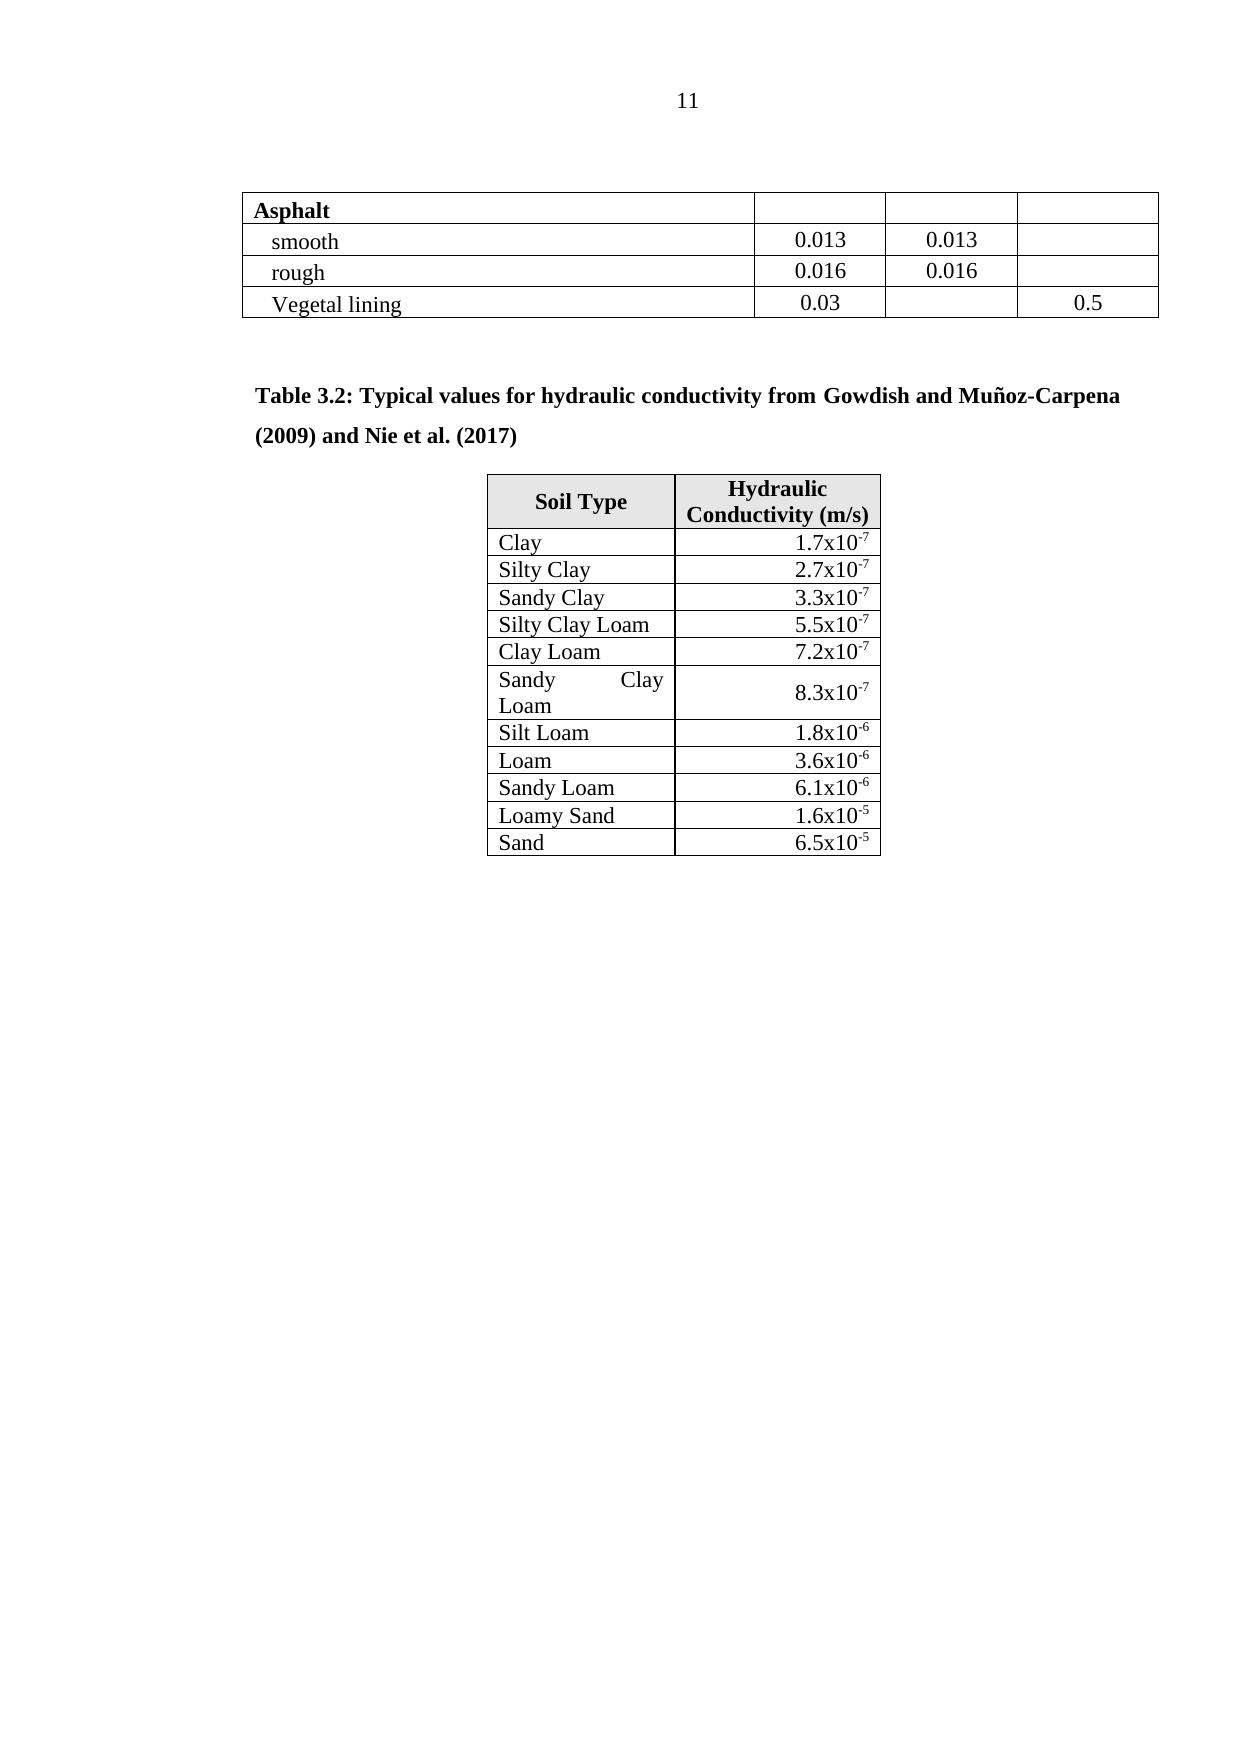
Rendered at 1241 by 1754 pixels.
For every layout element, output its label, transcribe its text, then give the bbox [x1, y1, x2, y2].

table_cell 6.5x10-5 [676, 829, 880, 855]
table_header [886, 193, 1017, 223]
text Table 3.2: Typical values for hydraulic conductivity from Gowdish and Muñoz-Carpena (2009) and Nie et al. (2017) [255, 382, 1120, 448]
table_cell Silt Loam [488, 720, 674, 746]
table_cell Sandy Clay Loam [488, 666, 674, 718]
table_cell 1.7x10-7 [676, 529, 880, 555]
table_cell smooth [243, 224, 754, 254]
table_cell rough [243, 256, 754, 286]
table_cell 0.016 [755, 256, 885, 286]
table_cell 0.013 [886, 224, 1017, 254]
table_cell 0.013 [755, 224, 885, 254]
table_cell 2.7x10-7 [676, 556, 880, 582]
table_cell 8.3x10-7 [676, 666, 880, 718]
table_header [755, 193, 885, 223]
table_cell Silty Clay [488, 556, 674, 582]
table_cell Clay [488, 529, 674, 555]
table_cell 7.2x10-7 [676, 638, 880, 665]
table_cell 0.5 [1018, 287, 1158, 317]
table_cell [1018, 224, 1158, 254]
table_header Hydraulic Conductivity (m/s) [676, 475, 880, 528]
table_cell 5.5x10-7 [676, 611, 880, 637]
table_cell 6.1x10-6 [676, 774, 880, 801]
table_cell Loam [488, 747, 674, 773]
table_cell Silty Clay Loam [488, 611, 674, 637]
table_header Asphalt [243, 193, 754, 223]
table_cell Sandy Clay [488, 584, 674, 610]
table_cell [1018, 256, 1158, 286]
table_header Soil Type [488, 475, 674, 528]
table_cell Vegetal lining [243, 287, 754, 317]
table_cell 3.6x10-6 [676, 747, 880, 773]
table_cell 0.03 [755, 287, 885, 317]
table_cell 0.016 [886, 256, 1017, 286]
table_cell Clay Loam [488, 638, 674, 665]
table_cell Sand [488, 829, 674, 855]
table_header [1018, 193, 1158, 223]
table_cell Loamy Sand [488, 802, 674, 828]
table_cell 1.8x10-6 [676, 720, 880, 746]
table_cell 1.6x10-5 [676, 802, 880, 828]
table_cell [886, 287, 1017, 317]
table_cell 3.3x10-7 [676, 584, 880, 610]
table_cell Sandy Loam [488, 774, 674, 801]
